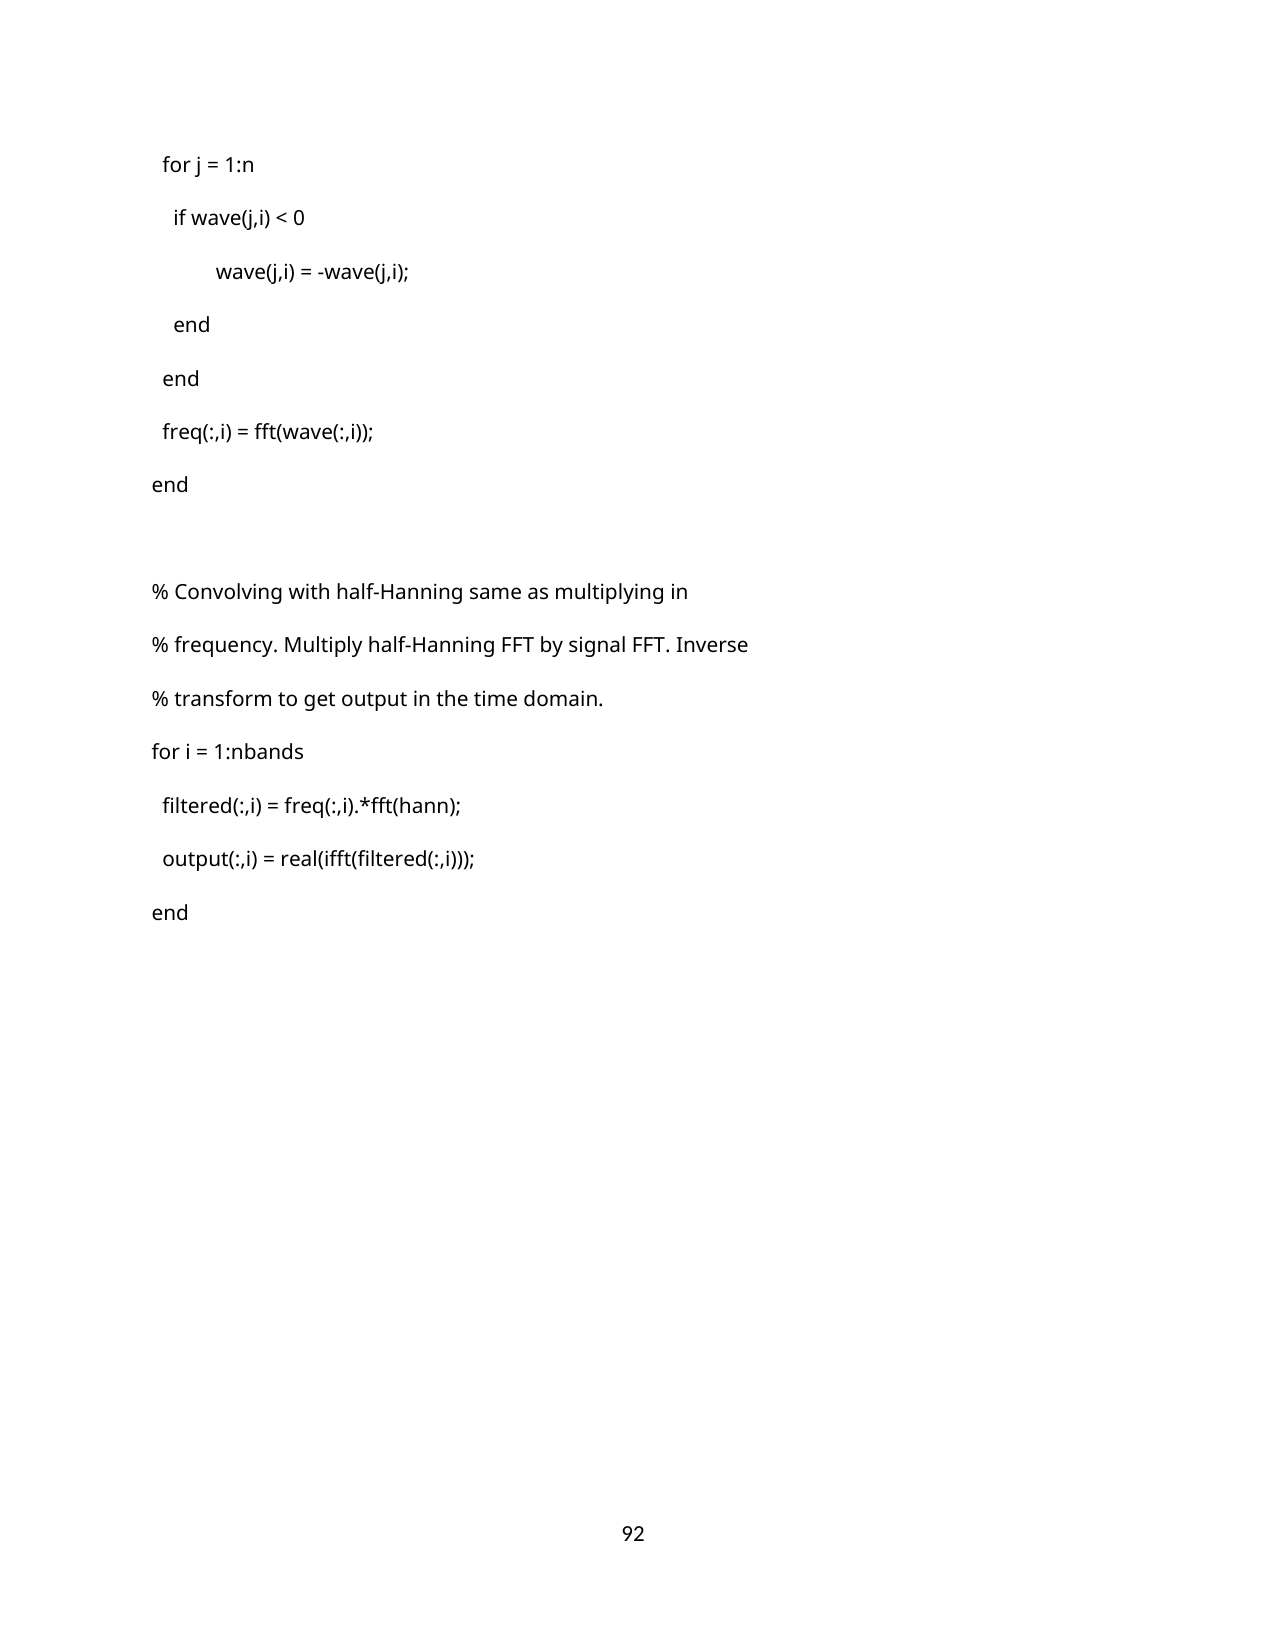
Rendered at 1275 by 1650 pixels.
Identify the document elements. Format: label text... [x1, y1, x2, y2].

text freq(:,i) = fft(wave(:,i)); [141, 417, 1125, 446]
text end [141, 898, 1125, 926]
text end [141, 471, 1125, 499]
text if wave(j,i) < 0 [141, 203, 1125, 232]
text for j = 1:n [141, 150, 1125, 178]
text output(:,i) = real(ifft(filtered(:,i))); [141, 844, 1125, 873]
text filtered(:,i) = freq(:,i).*fft(hann); [141, 791, 1125, 819]
text % frequency. Multiply half-Hanning FFT by signal FFT. Inverse [141, 631, 1125, 659]
text % transform to get output in the time domain. [141, 684, 1125, 712]
text end [141, 310, 1125, 339]
text for i = 1:nbands [141, 737, 1125, 766]
text end [141, 364, 1125, 392]
text % Convolving with half-Hanning same as multiplying in [141, 577, 1125, 606]
text wave(j,i) = -wave(j,i); [141, 257, 1125, 285]
